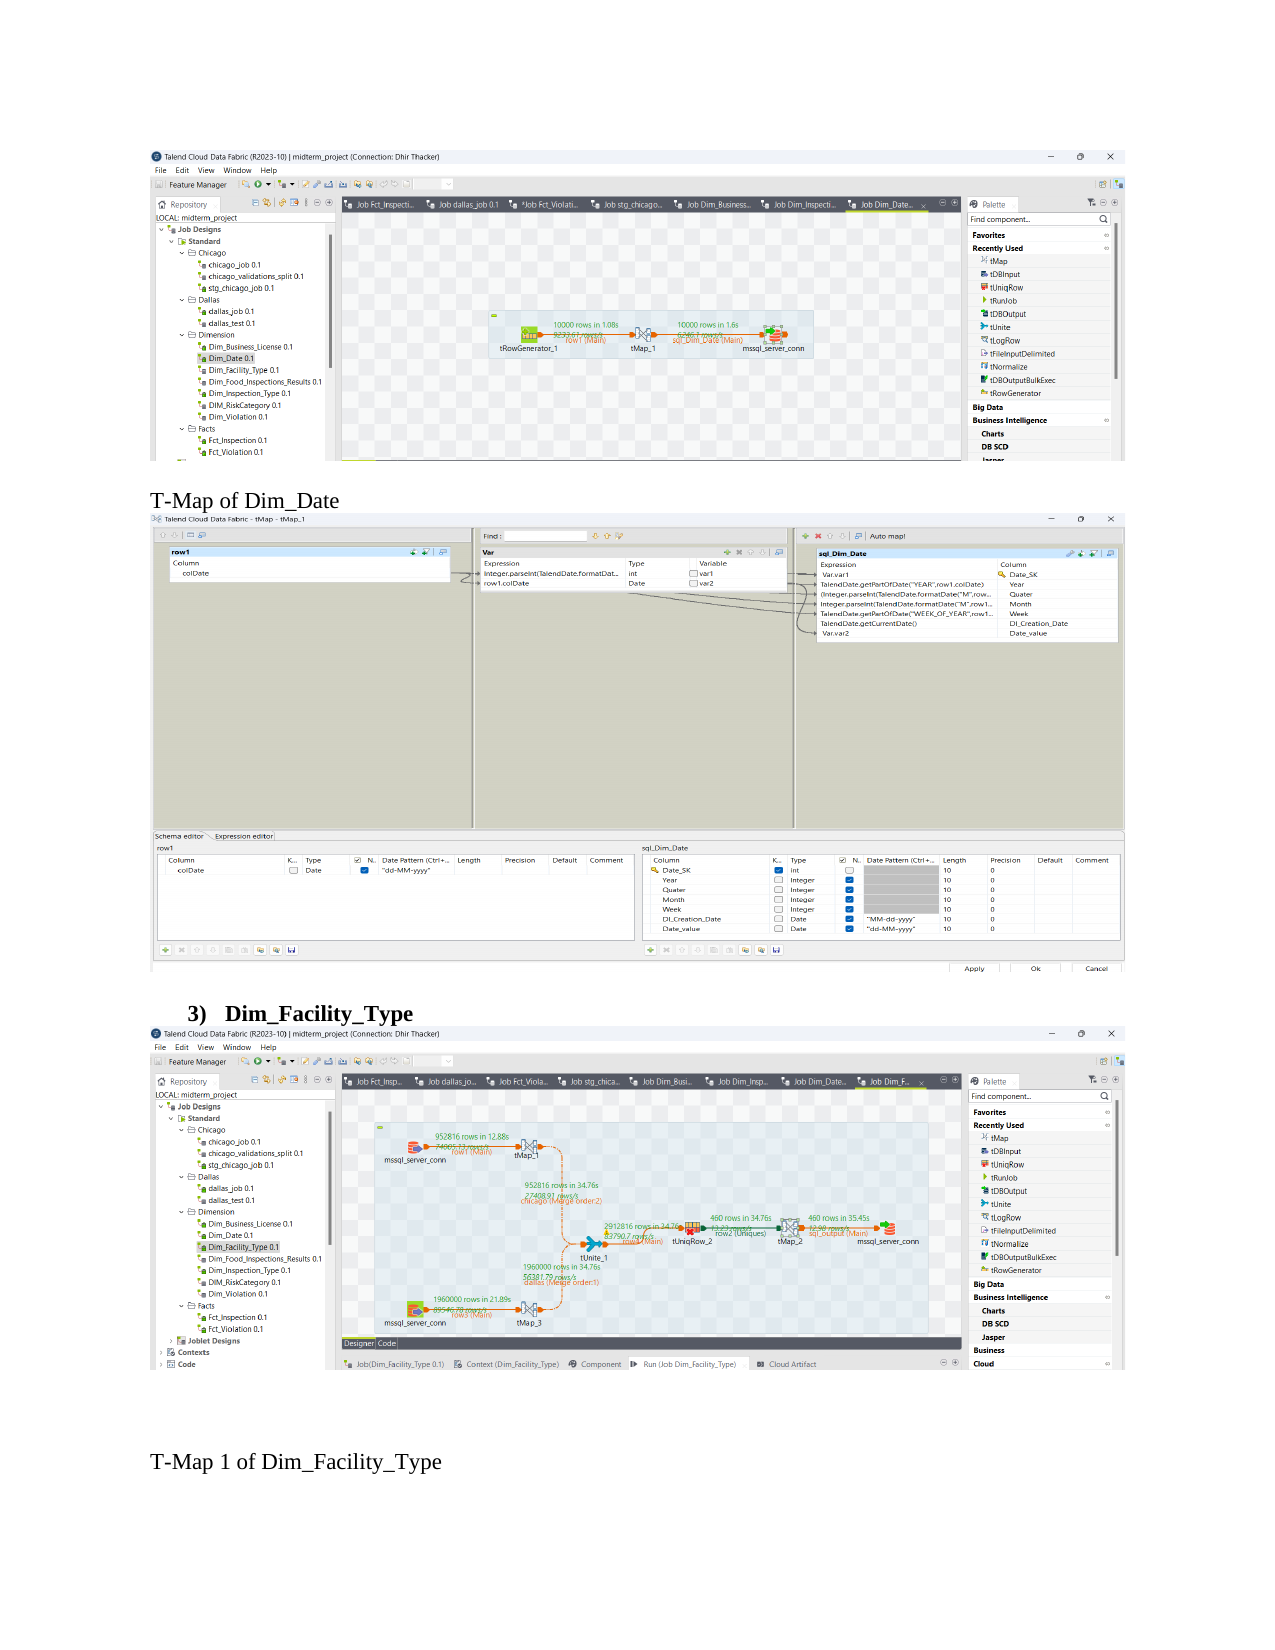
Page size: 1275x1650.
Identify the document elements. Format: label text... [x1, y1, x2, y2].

picture [150, 513, 1125, 972]
text T-Map 1 of Dim_Facility_Type [150, 1448, 1125, 1474]
text T-Map of Dim_Date [150, 487, 1125, 513]
picture [150, 1026, 1125, 1370]
picture [150, 150, 1125, 461]
list Dim_Facility_Type [187, 1000, 1125, 1026]
